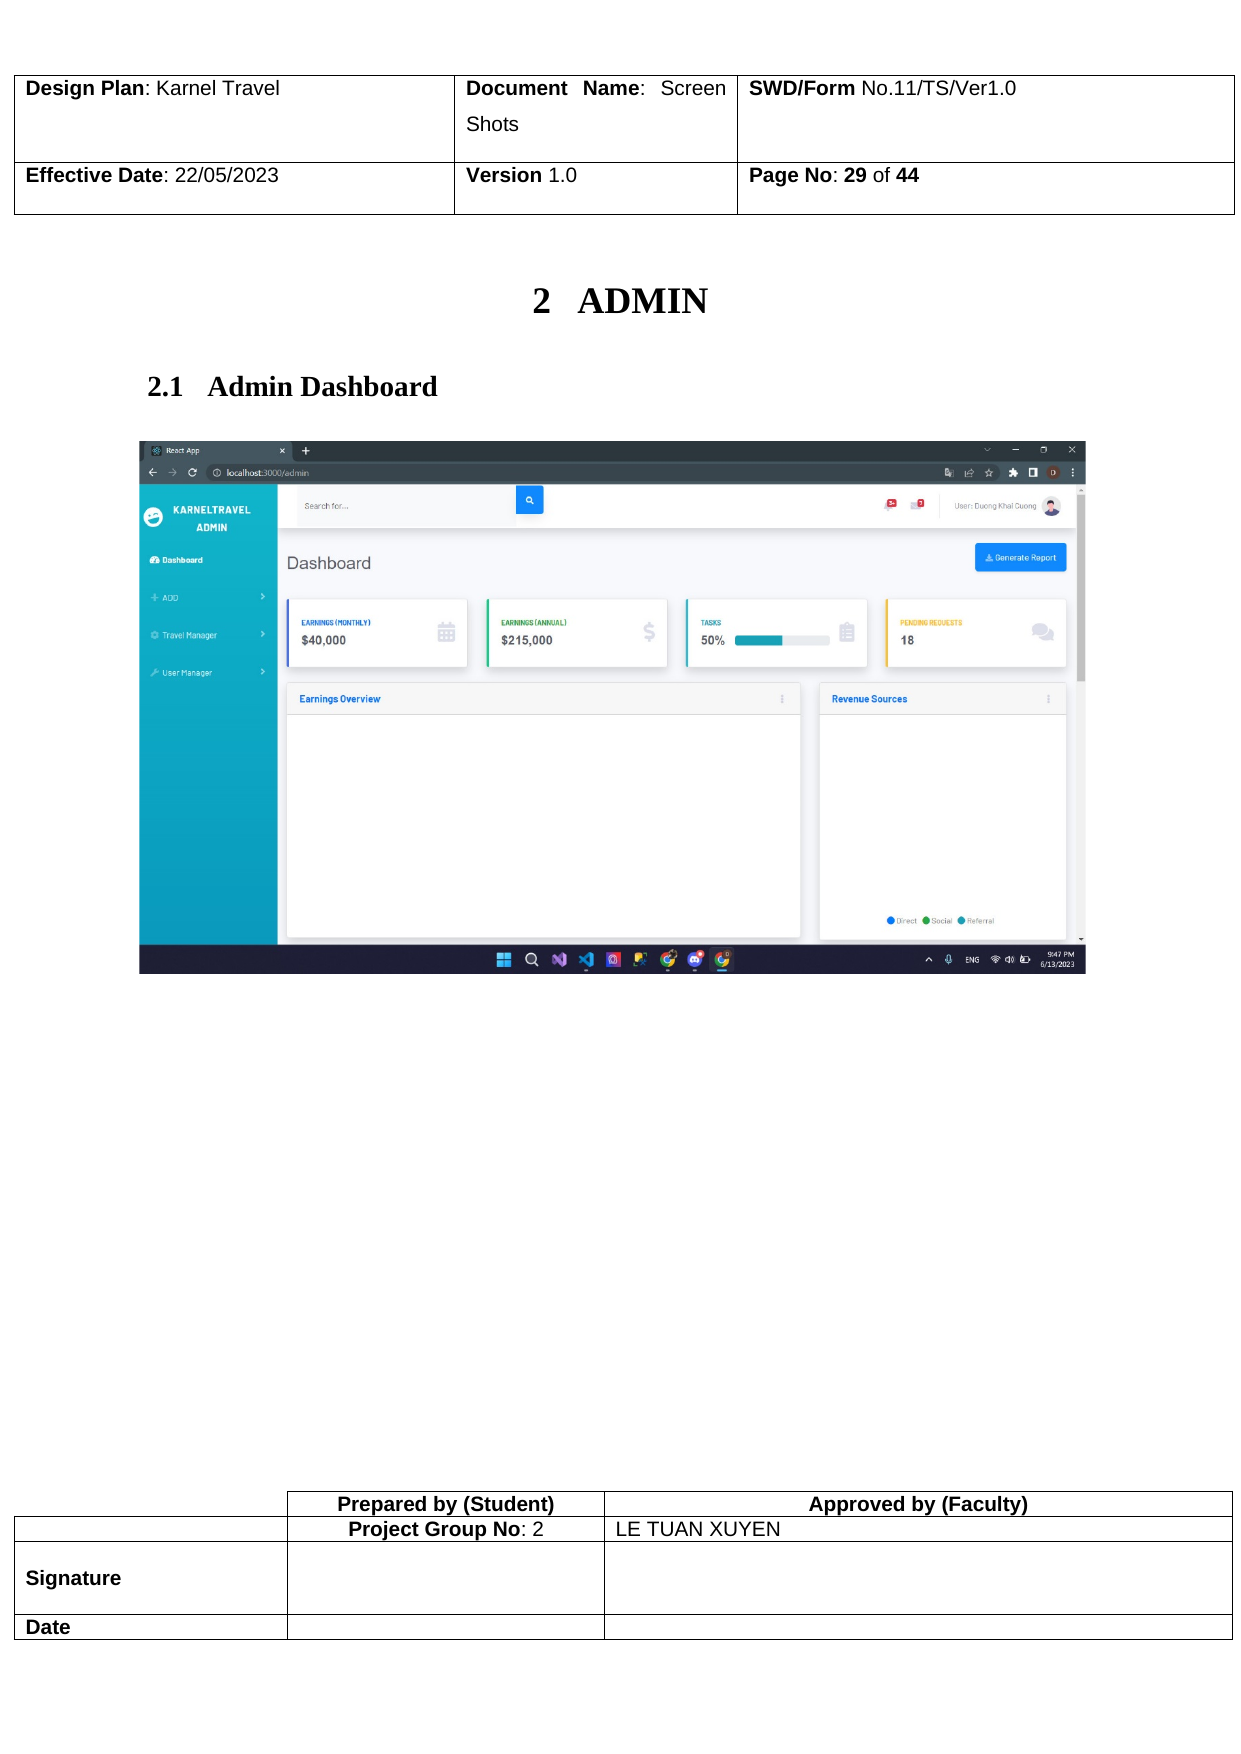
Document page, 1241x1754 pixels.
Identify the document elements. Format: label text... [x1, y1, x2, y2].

picture [139, 441, 1086, 974]
subtitle Admin Dashboard [147, 369, 1093, 402]
subtitle ADMIN [147, 279, 1093, 322]
